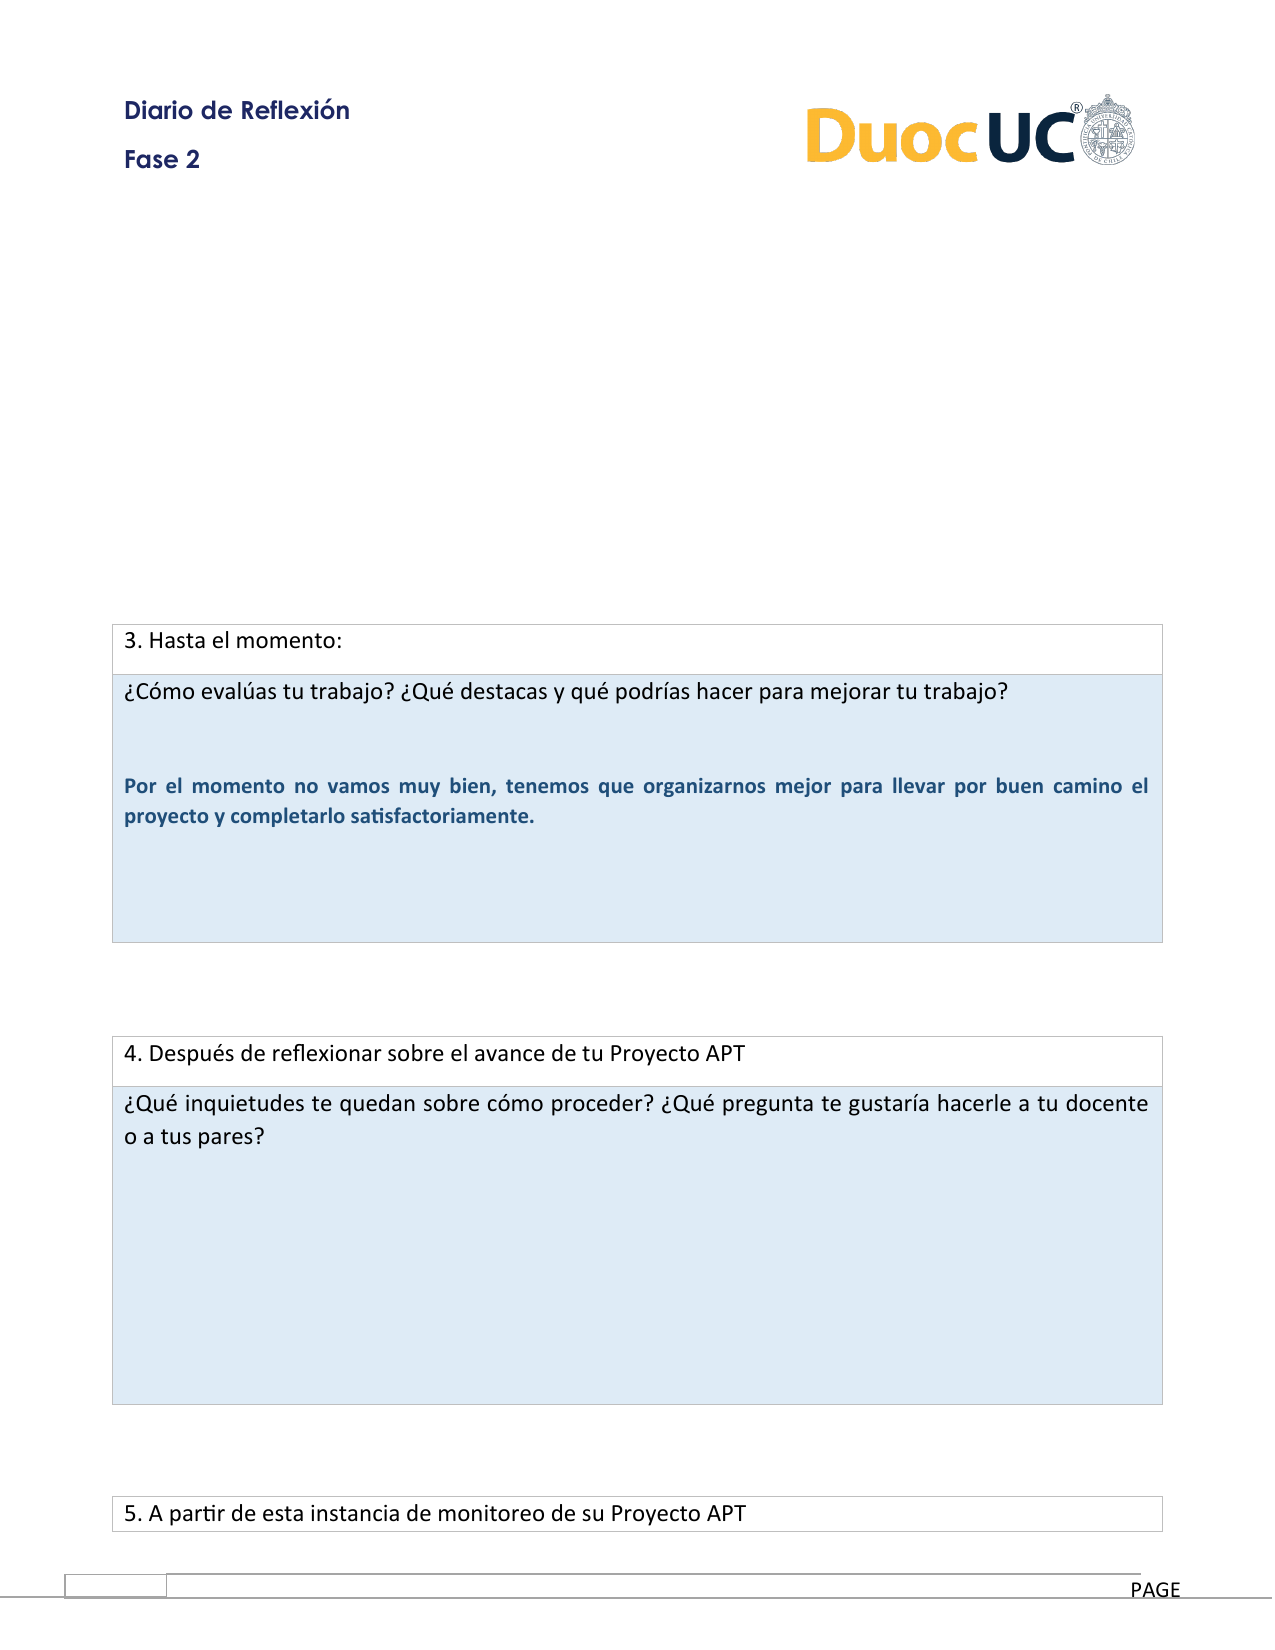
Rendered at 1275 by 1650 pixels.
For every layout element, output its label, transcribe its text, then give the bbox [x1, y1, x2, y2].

table_header 4. Después de reflexionar sobre el avance de tu Proyecto APT [113, 1037, 1162, 1086]
table_cell ¿Qué inquietudes te quedan sobre cómo proceder? ¿Qué pregunta te gustaría hacerle a tu docente o a tus pares? [113, 1087, 1162, 1404]
table_cell ¿Cómo evalúas tu trabajo? ¿Qué destacas y qué podrías hacer para mejorar tu trabajo? Por el momento no vamos muy bien, tenemos que organizarnos mejor para llevar por buen camino el proyecto y completarlo satisfactoriamente. [113, 675, 1162, 942]
table_header 3. Hasta el momento: [113, 625, 1162, 674]
picture [807, 94, 1135, 165]
table_header 5. A partir de esta instancia de monitoreo de su Proyecto APT [113, 1497, 1162, 1531]
